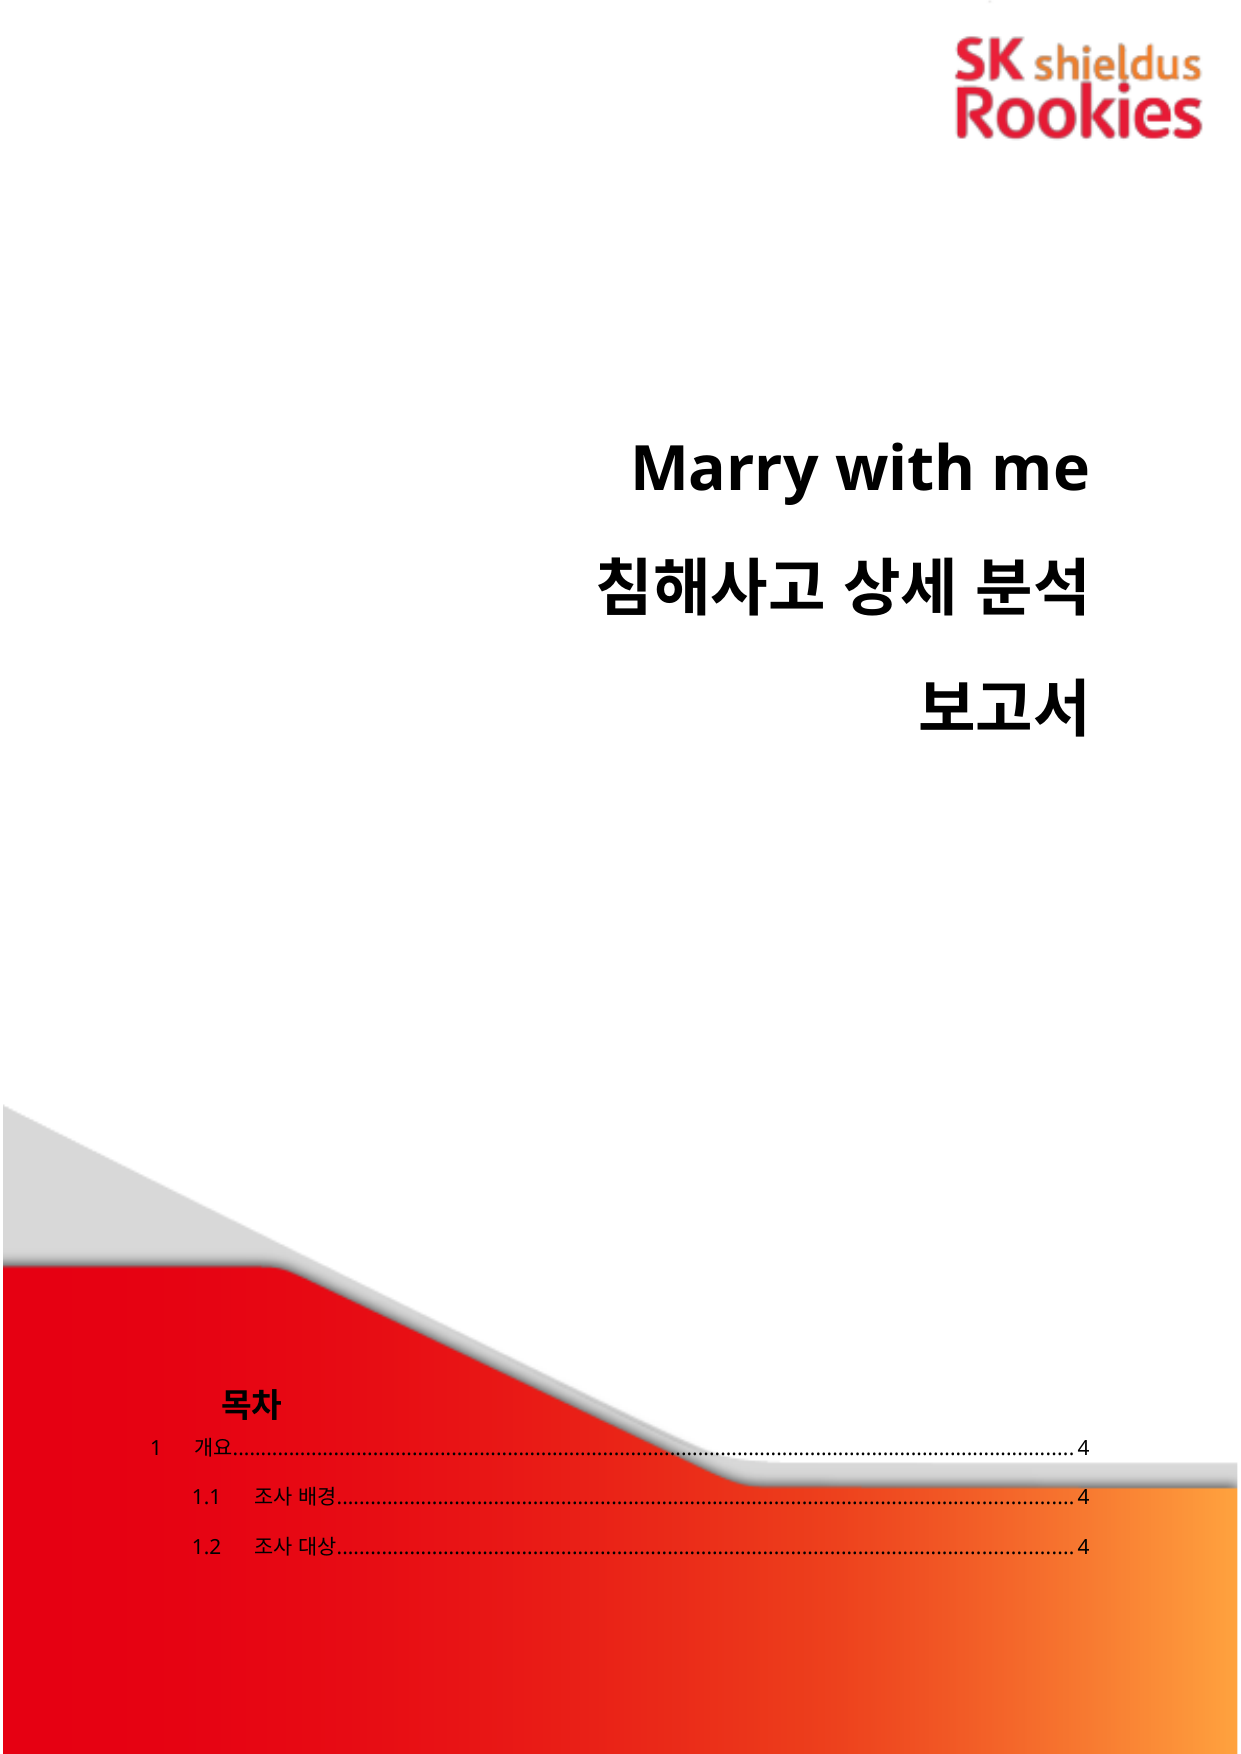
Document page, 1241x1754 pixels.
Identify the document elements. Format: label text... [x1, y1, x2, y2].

text 침해사고 상세 분석 [150, 538, 1090, 628]
text Marry with me [150, 423, 1090, 509]
text 보고서 [150, 659, 1090, 749]
picture [3, 0, 1238, 1754]
